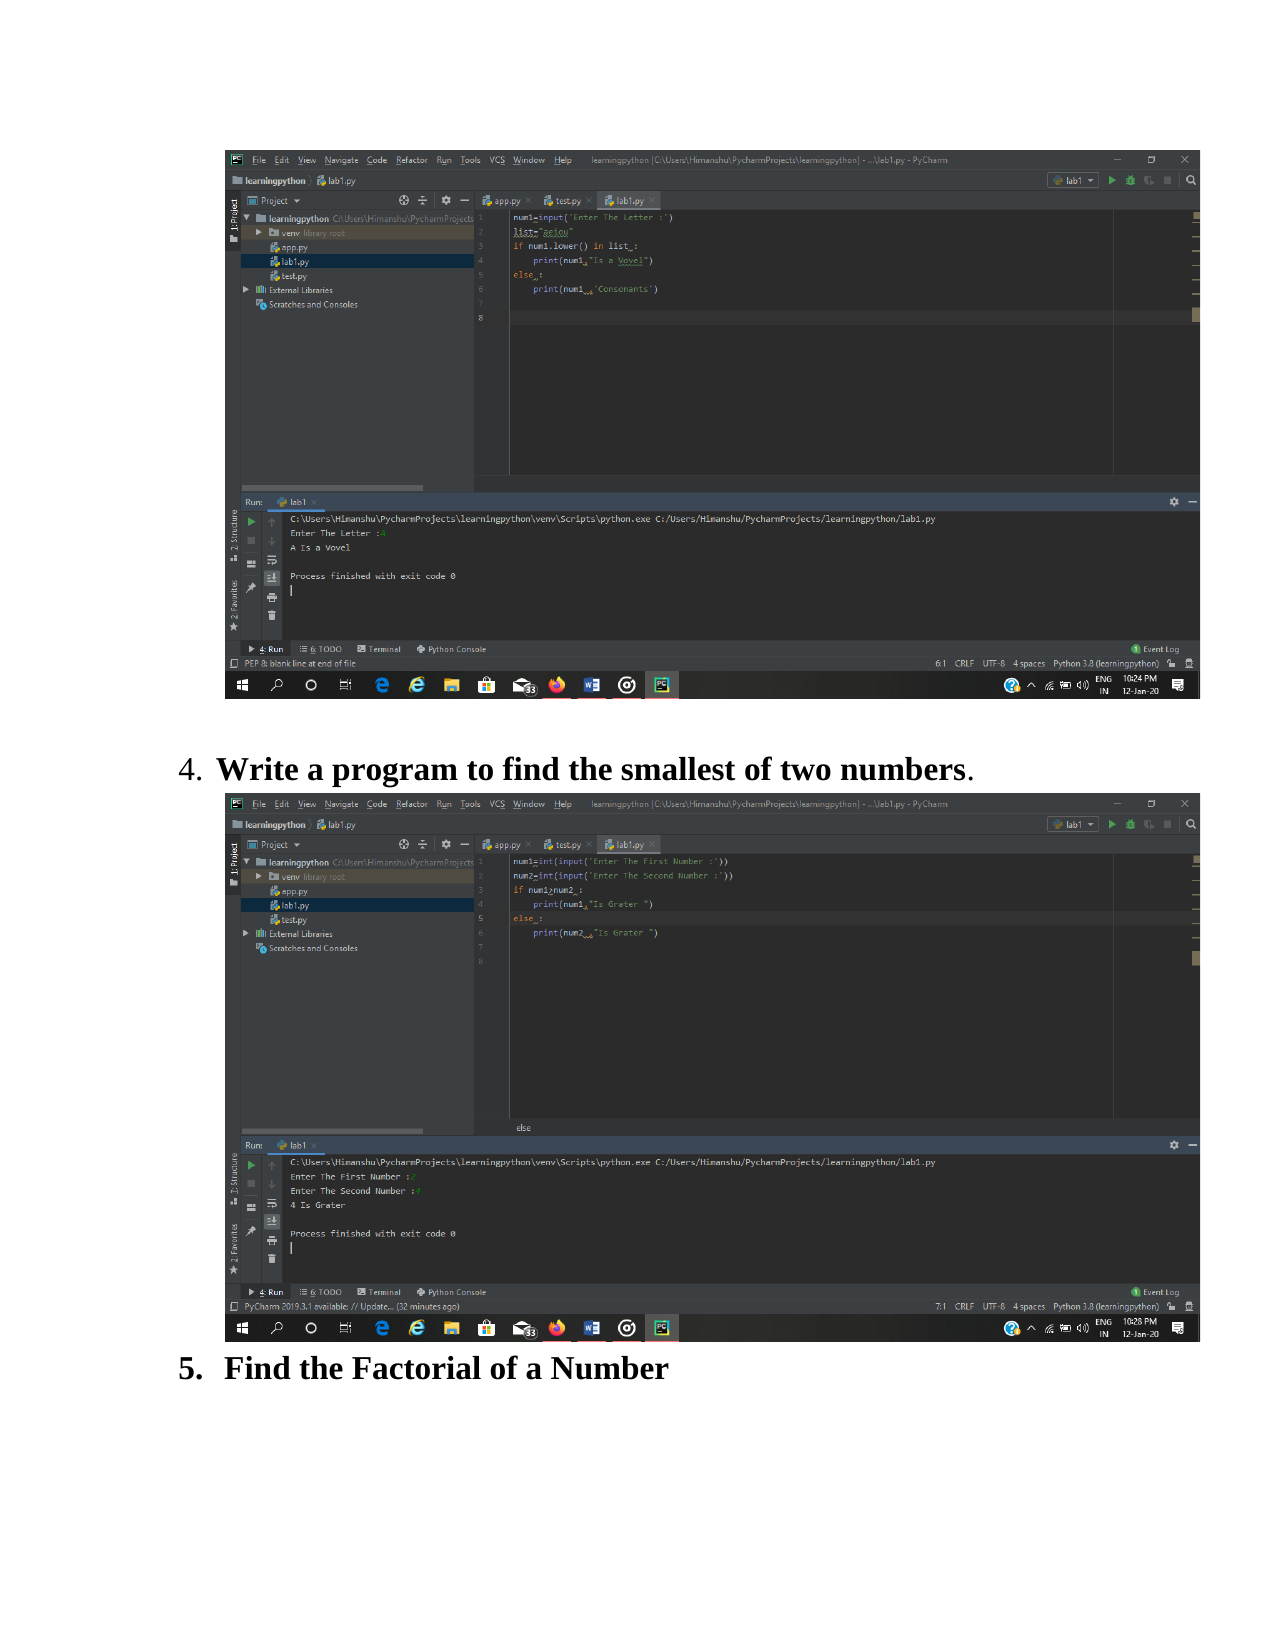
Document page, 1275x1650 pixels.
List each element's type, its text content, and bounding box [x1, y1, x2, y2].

picture [225, 793, 1200, 1342]
list Find the Factorial of a Number [178, 1348, 1125, 1386]
list Write a program to find the smallest of two numbers. [178, 749, 1125, 787]
picture [225, 150, 1200, 699]
